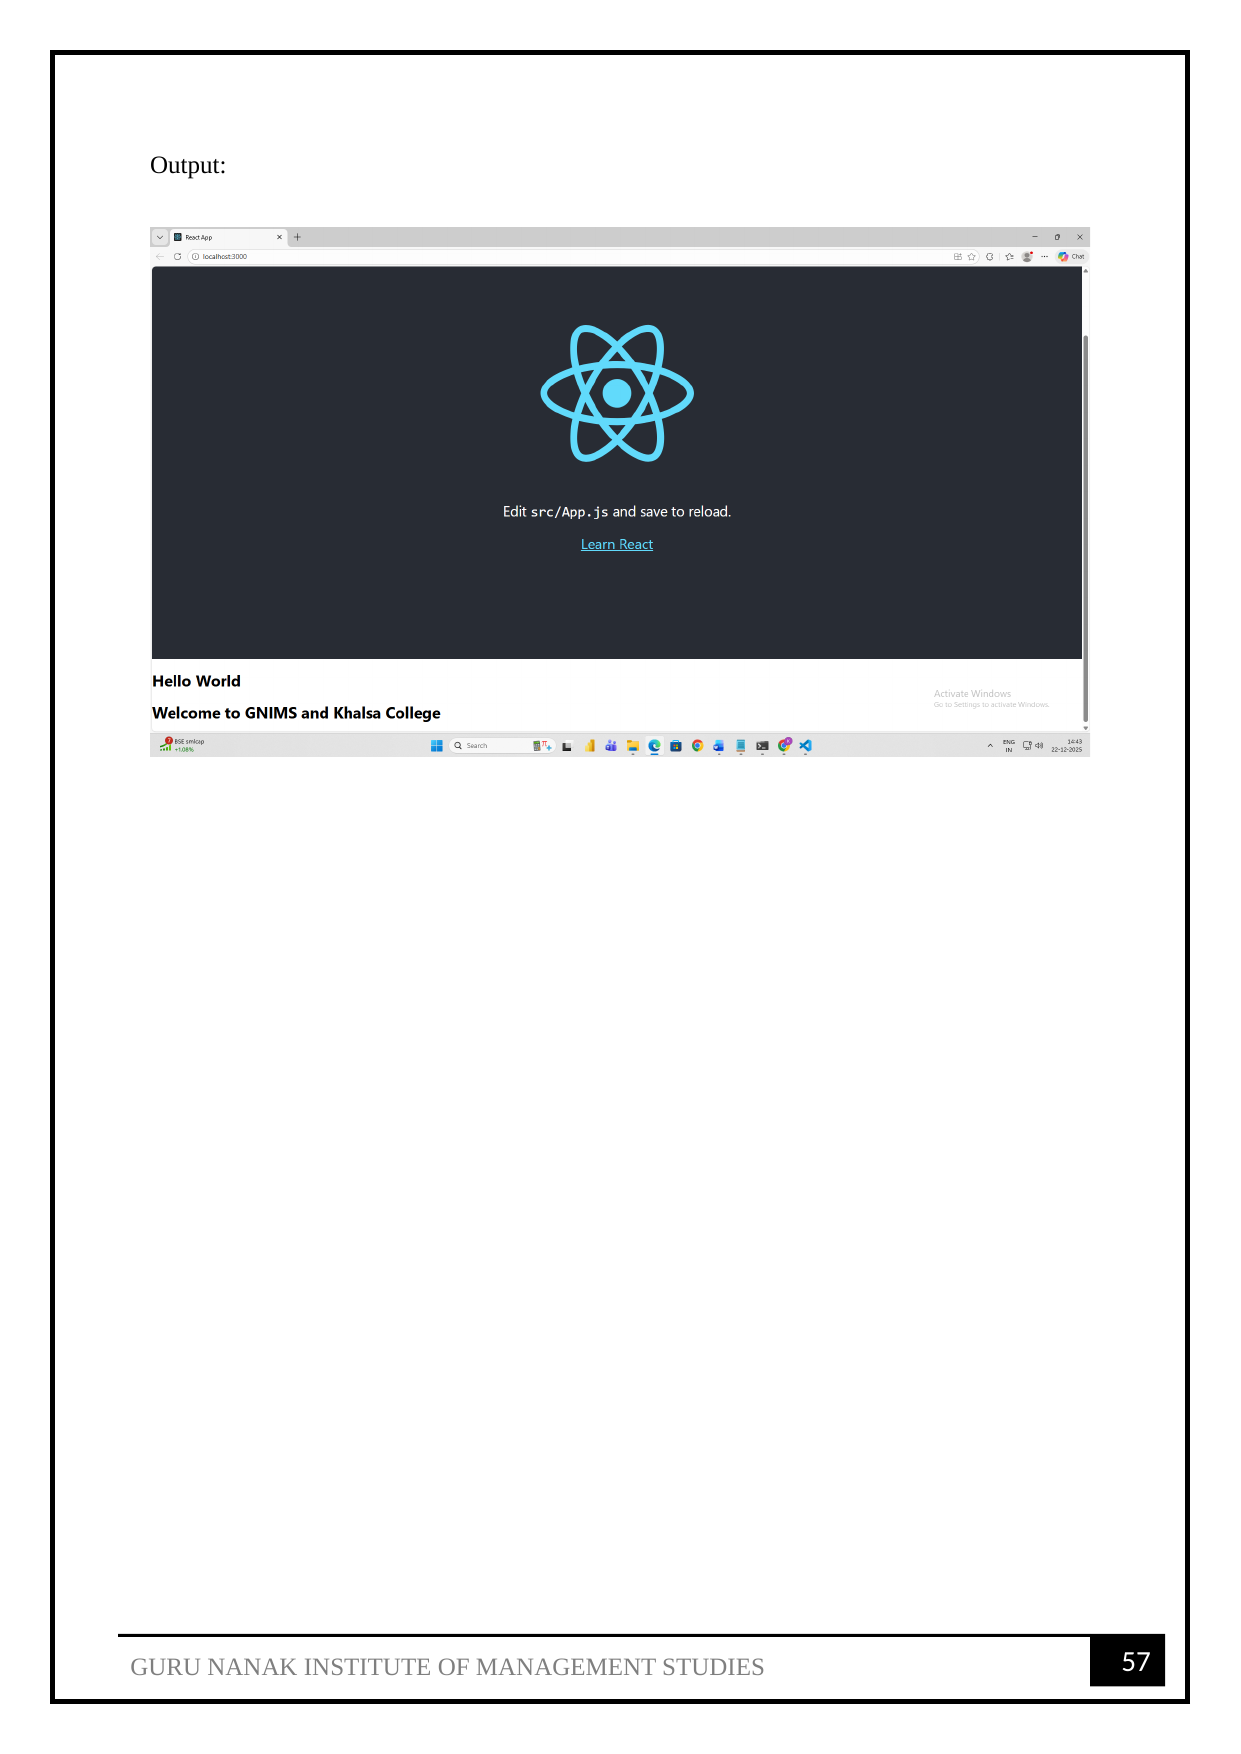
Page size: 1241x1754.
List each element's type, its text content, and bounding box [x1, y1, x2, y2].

text Output: [150, 150, 1090, 179]
picture [150, 227, 1091, 757]
